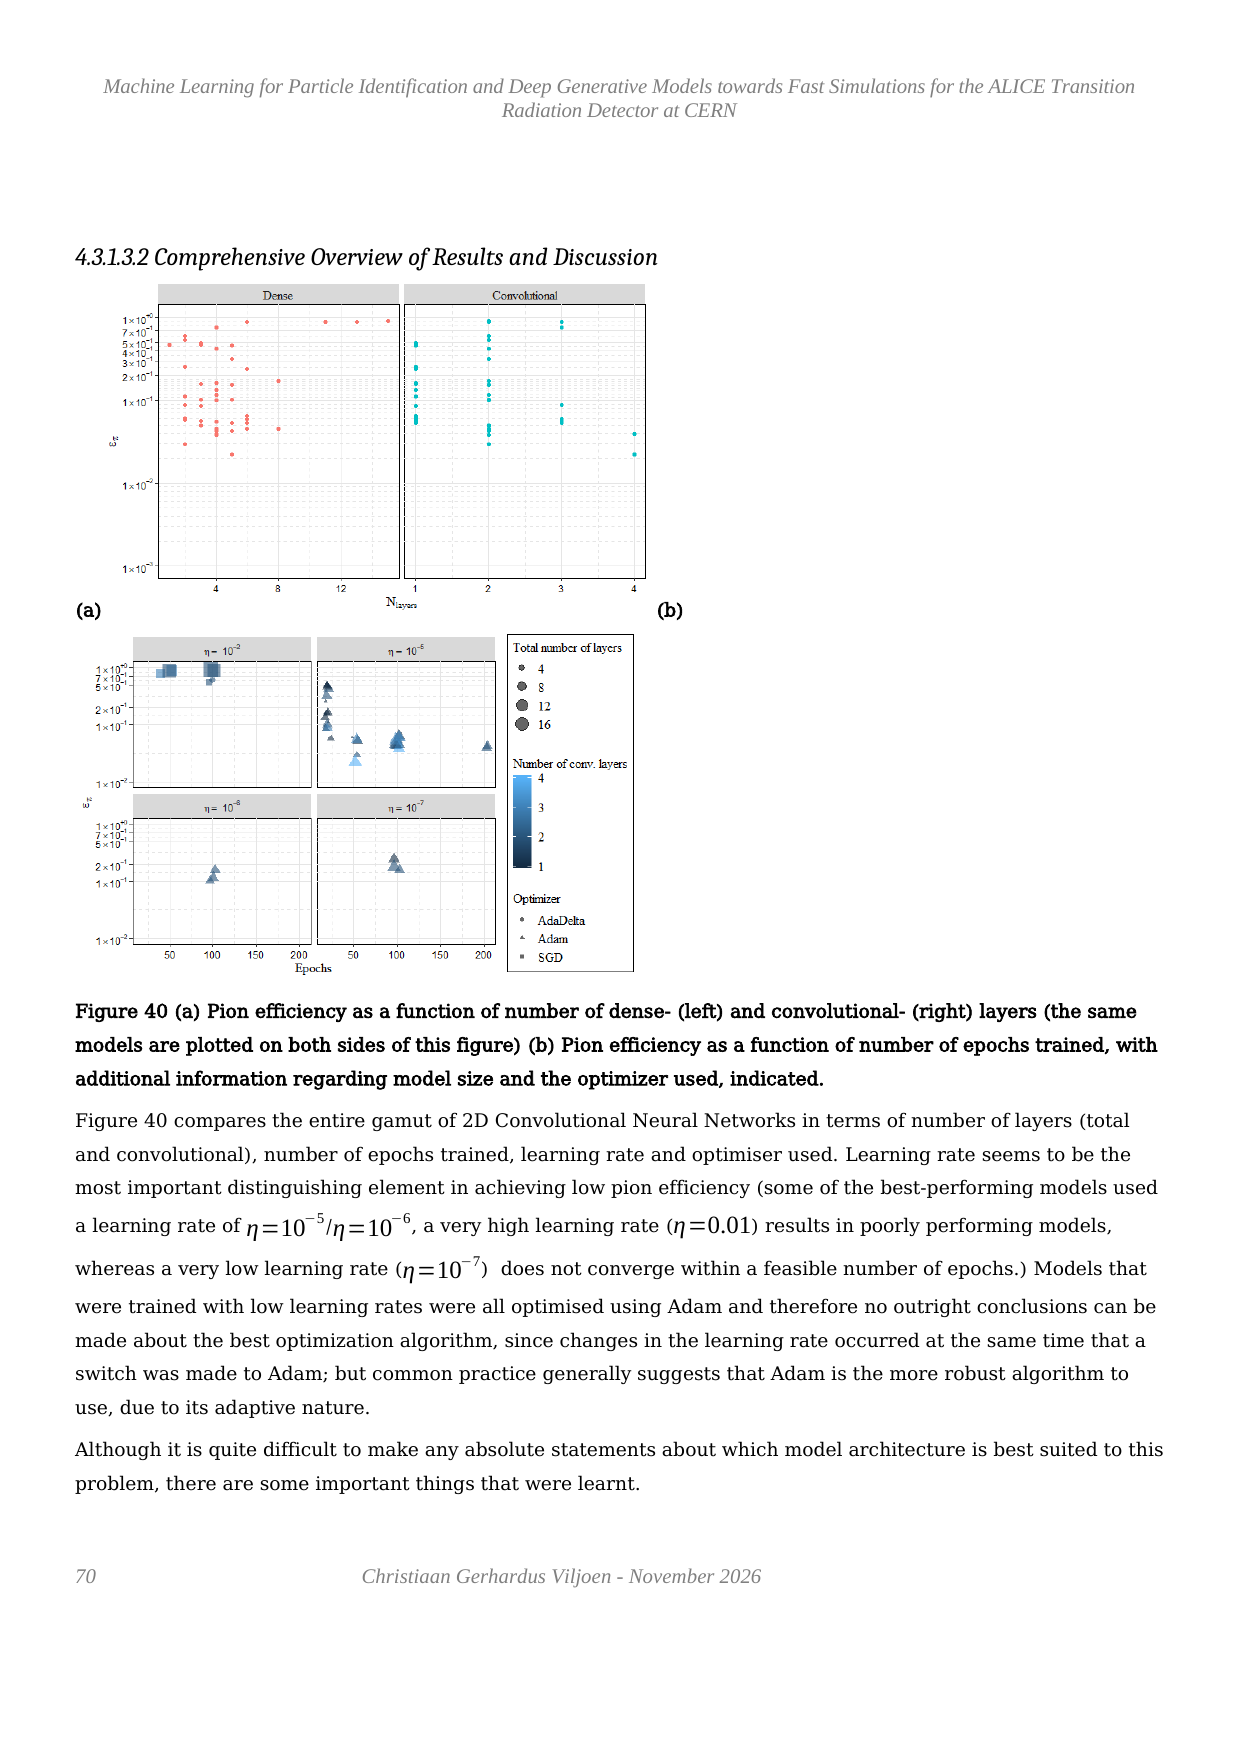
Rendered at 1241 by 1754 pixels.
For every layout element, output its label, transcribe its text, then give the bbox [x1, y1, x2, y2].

text Figure 40 (a) Pion efficiency as a function of number of dense- (left) and convolutional- (right) layers (the same models are plotted on both sides of this figure) (b) Pion efficiency as a function of number of epochs trained, with additional information regarding model size and the optimizer used, indicated. [75, 999, 1165, 1089]
text Although it is quite difficult to make any absolute statements about which model architecture is best suited to this problem, there are some important things that were learnt. [75, 1438, 1165, 1494]
picture [102, 278, 651, 617]
picture [75, 631, 639, 980]
subtitle Comprehensive Overview of Results and Discussion [75, 243, 1165, 272]
text Figure 40 compares the entire gamut of 2D Convolutional Neural Networks in terms of number of layers (total and convolutional), number of epochs trained, learning rate and optimiser used. Learning rate seems to be the most important distinguishing element in achieving low pion efficiency (some of the best-performing models used a learning rate of /, a very high learning rate () results in poorly performing models, whereas a very low learning rate () does not converge within a feasible number of epochs.) Models that were trained with low learning rates were all optimised using Adam and therefore no outright conclusions can be made about the best optimization algorithm, since changes in the learning rate occurred at the same time that a switch was made to Adam; but common practice generally suggests that Adam is the more robust algorithm to use, due to its adaptive nature. [75, 1108, 1165, 1418]
